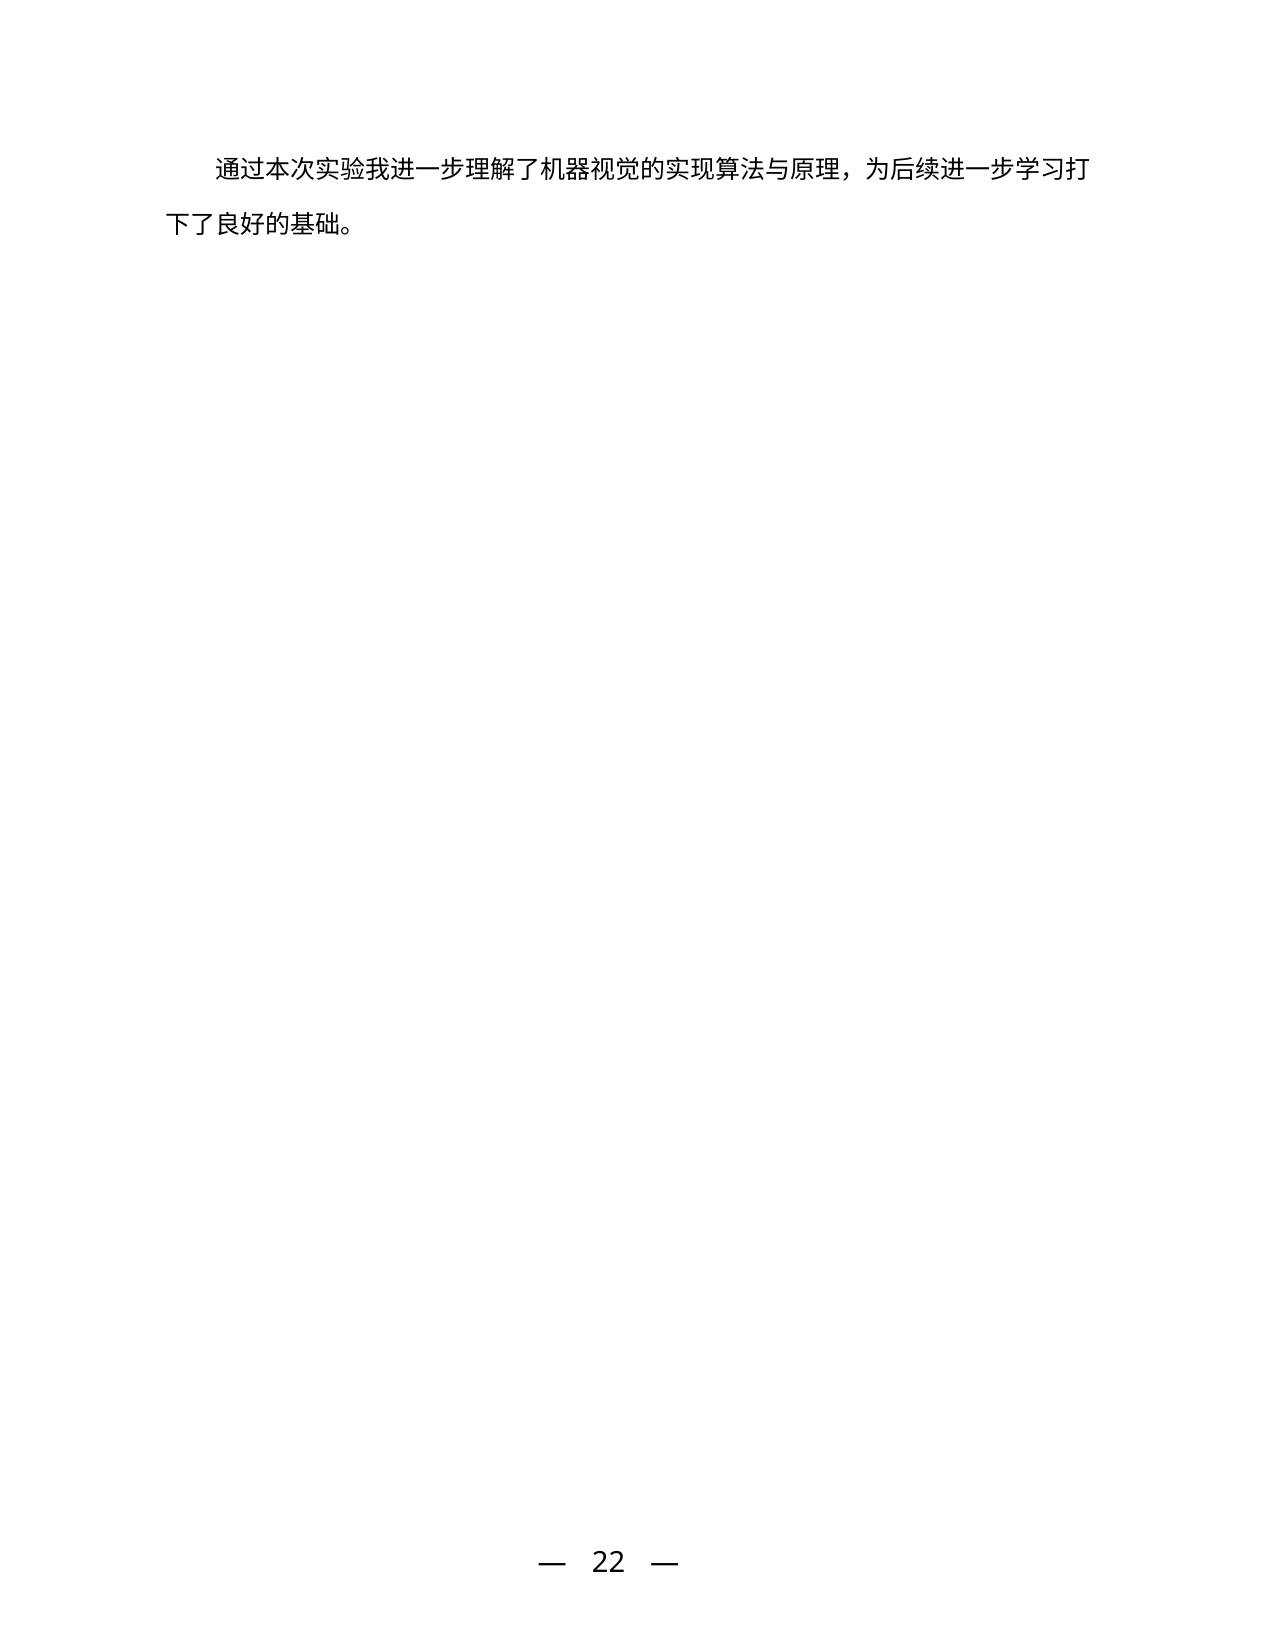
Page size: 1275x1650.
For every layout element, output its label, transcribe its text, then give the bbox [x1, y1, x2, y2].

text 通过本次实验我进一步理解了机器视觉的实现算法与原理，为后续进一步学习打下了良好的基础。 [165, 150, 1110, 241]
